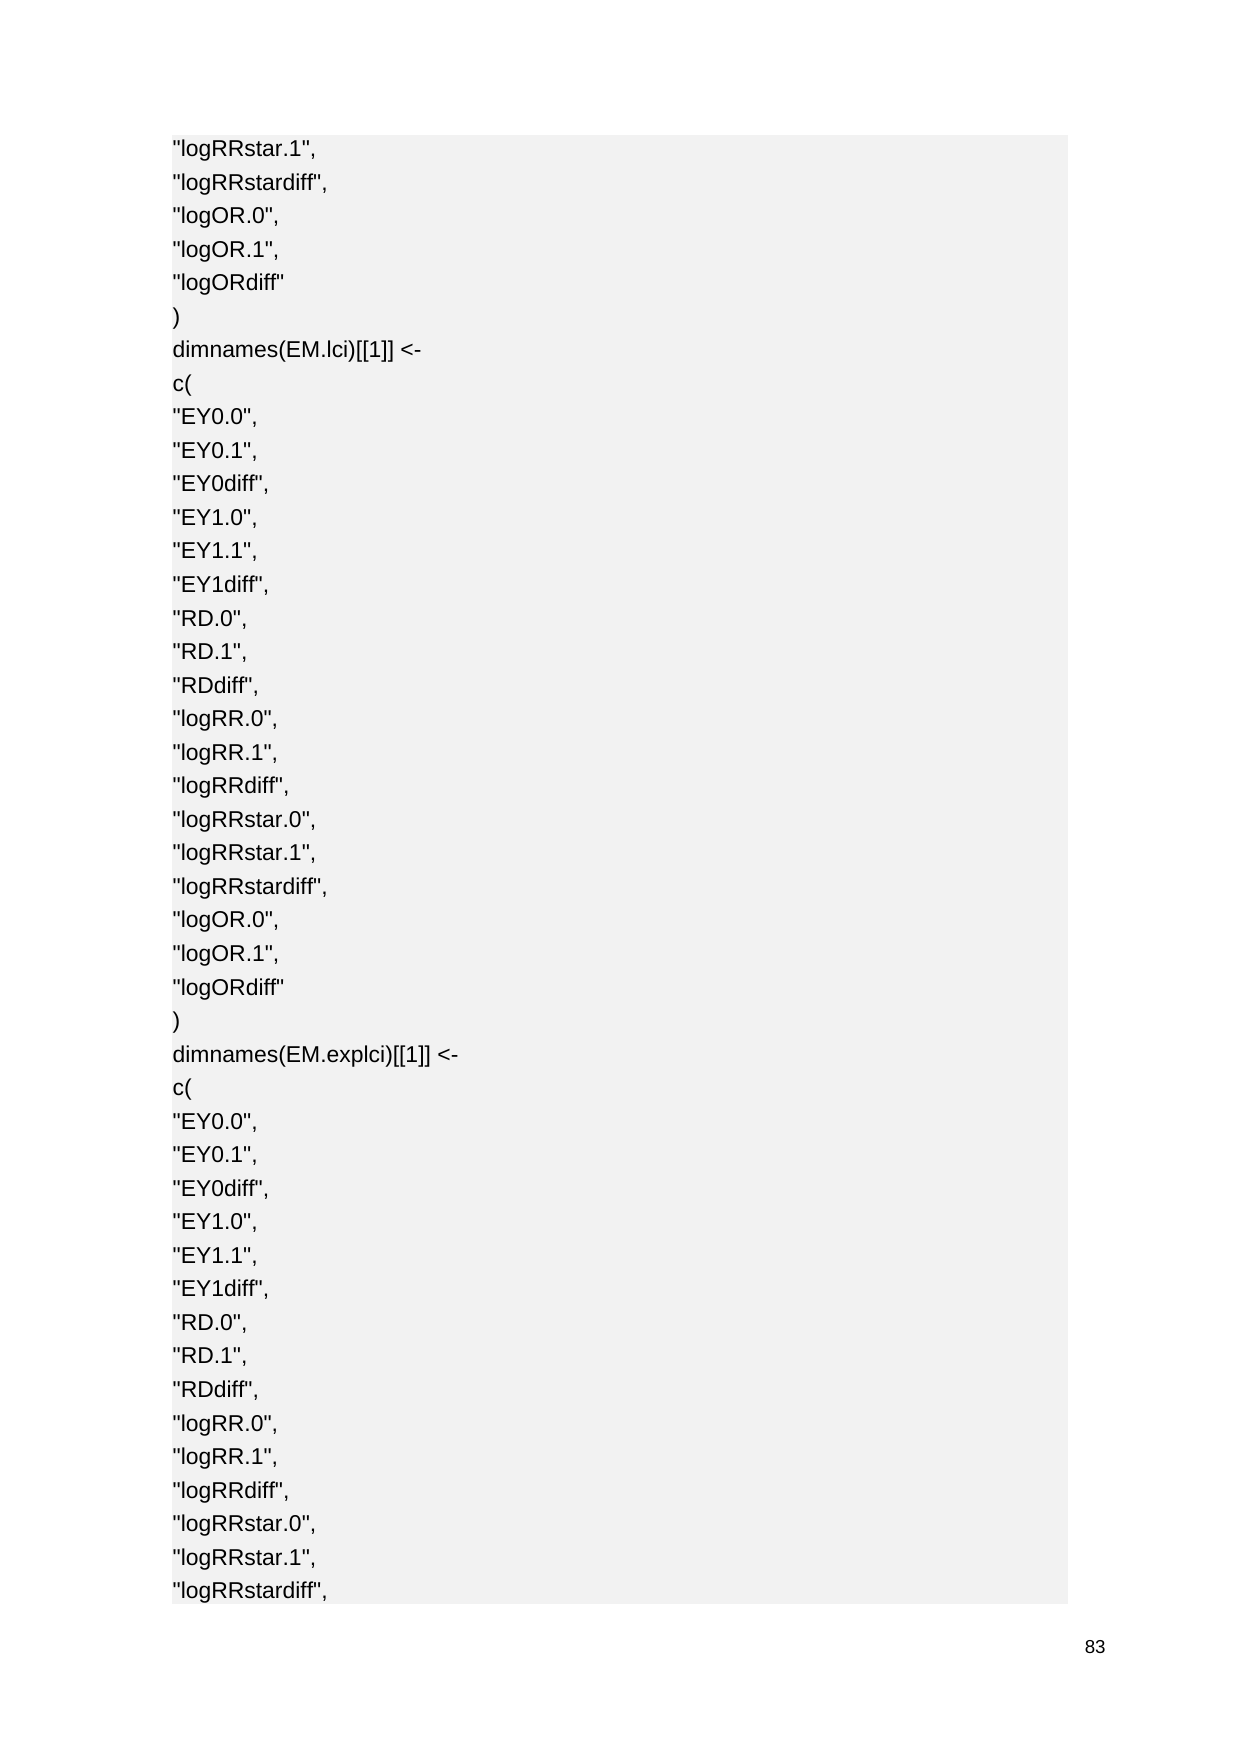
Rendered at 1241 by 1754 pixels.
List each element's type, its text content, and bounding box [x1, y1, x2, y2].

text "EY1.0", [172, 1208, 1068, 1235]
text "logOR.0", [172, 906, 1068, 933]
text "EY0diff", [172, 1175, 1068, 1201]
text "logRRstardiff", [172, 168, 1068, 195]
text "logOR.0", [172, 202, 1068, 228]
text "logRRstar.0", [172, 1510, 1068, 1537]
text dimnames(EM.lci)[[1]] <- [172, 336, 1068, 363]
text ) [172, 1007, 1068, 1033]
text "EY1.1", [172, 1242, 1068, 1268]
text "EY0.1", [172, 437, 1068, 463]
text "logRRstar.1", [172, 1544, 1068, 1570]
text "logRR.0", [172, 1409, 1068, 1436]
text "logRRdiff", [172, 772, 1068, 799]
text "EY0.0", [172, 403, 1068, 430]
text "EY1diff", [172, 571, 1068, 597]
text "RD.1", [172, 1342, 1068, 1369]
text "logRRstar.0", [172, 806, 1068, 832]
text "RD.0", [172, 1309, 1068, 1335]
text "logOR.1", [172, 940, 1068, 966]
text "logRR.0", [172, 705, 1068, 732]
text "logORdiff" [172, 973, 1068, 1000]
text "logRRdiff", [172, 1477, 1068, 1503]
text "EY0.0", [172, 1108, 1068, 1134]
text "logRRstardiff", [172, 873, 1068, 899]
text "RD.1", [172, 638, 1068, 664]
text c( [172, 370, 1068, 396]
text "EY1.0", [172, 504, 1068, 530]
text "EY1diff", [172, 1275, 1068, 1302]
text "EY1.1", [172, 537, 1068, 564]
text "logORdiff" [172, 269, 1068, 296]
text "logRRstar.1", [172, 135, 1068, 161]
text "RDdiff", [172, 1376, 1068, 1402]
text "logRRstar.1", [172, 839, 1068, 866]
text "logRRstardiff", [172, 1577, 1068, 1604]
text dimnames(EM.explci)[[1]] <- [172, 1041, 1068, 1067]
text "logRR.1", [172, 1443, 1068, 1469]
text "EY0.1", [172, 1141, 1068, 1168]
text "logRR.1", [172, 739, 1068, 765]
text "RD.0", [172, 604, 1068, 631]
text c( [172, 1074, 1068, 1101]
text "logOR.1", [172, 236, 1068, 262]
text ) [172, 303, 1068, 329]
text "EY0diff", [172, 470, 1068, 497]
text "RDdiff", [172, 672, 1068, 698]
